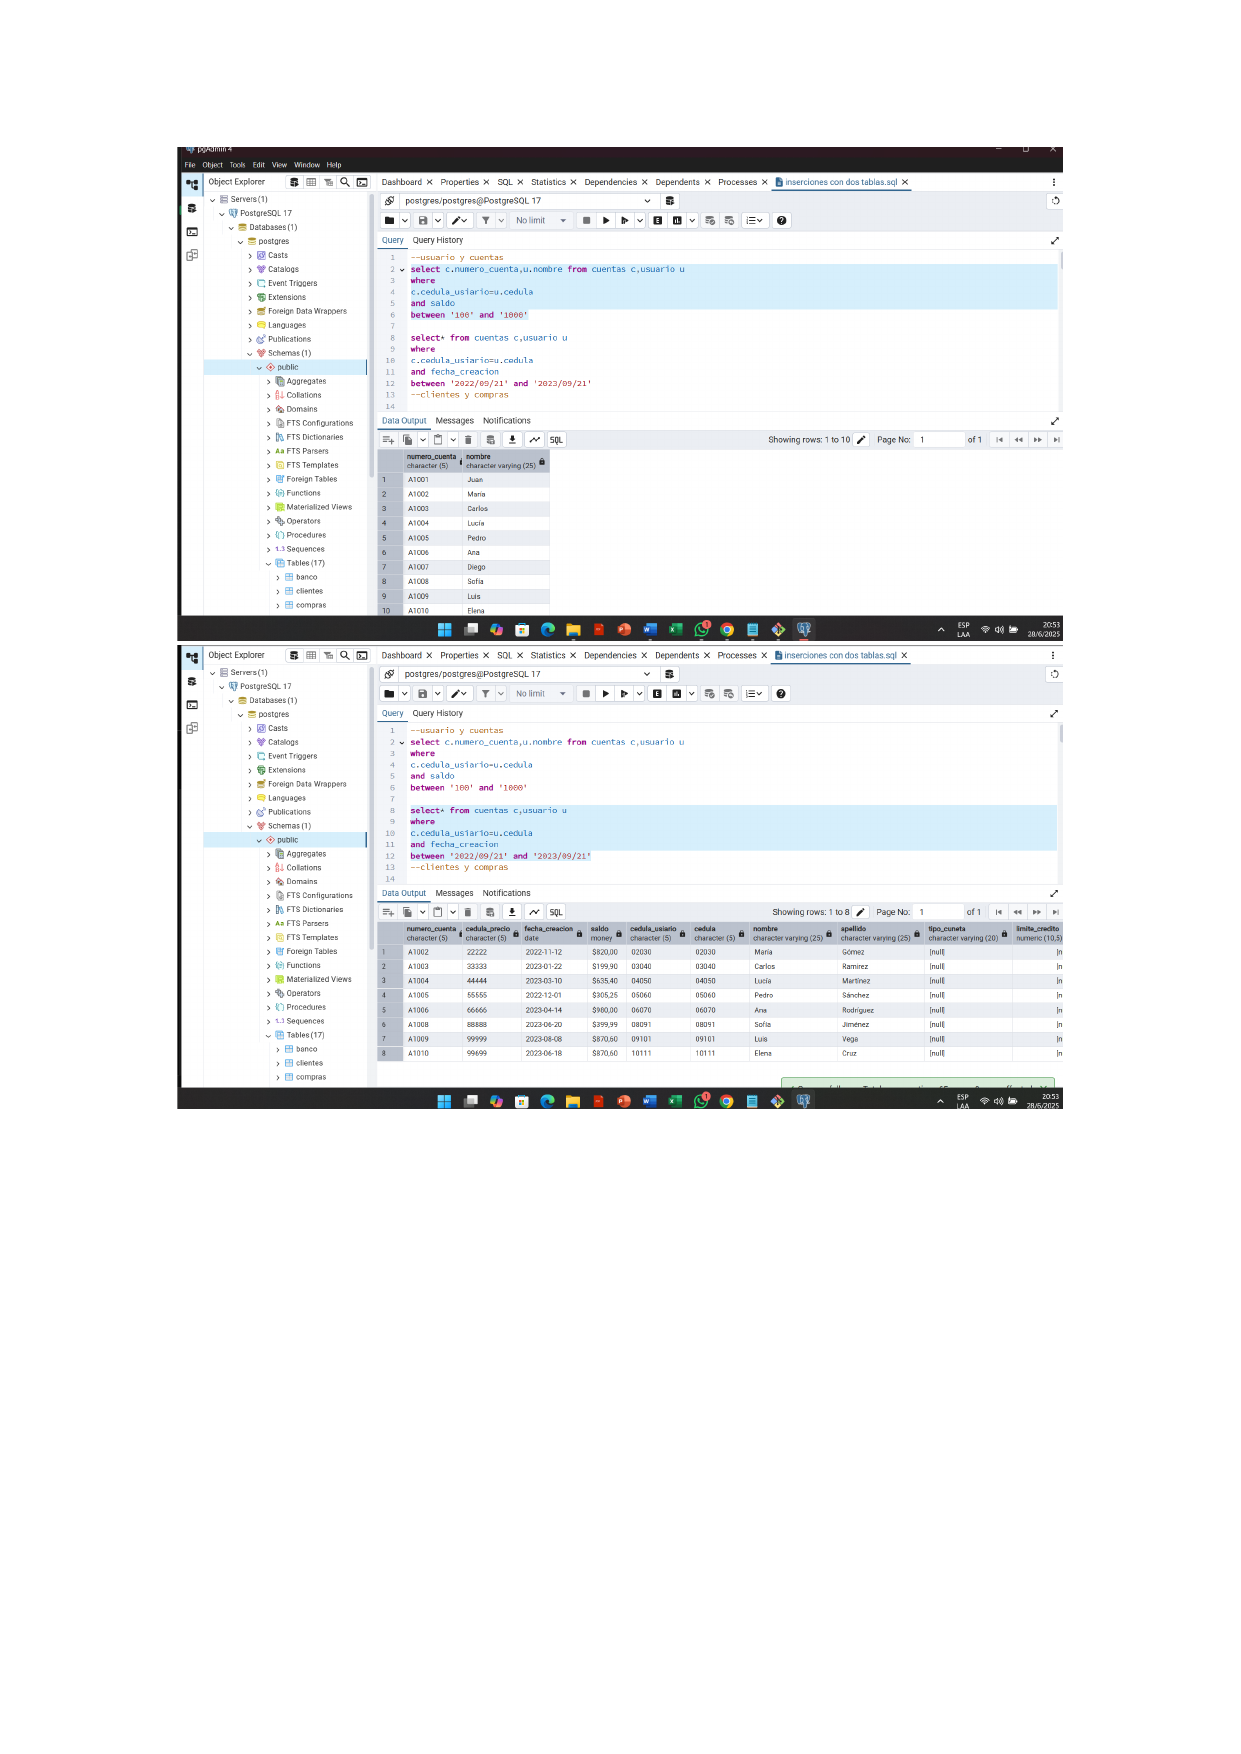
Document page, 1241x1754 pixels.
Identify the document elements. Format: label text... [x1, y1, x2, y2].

picture [177, 645, 1063, 1109]
picture [177, 147, 1063, 641]
